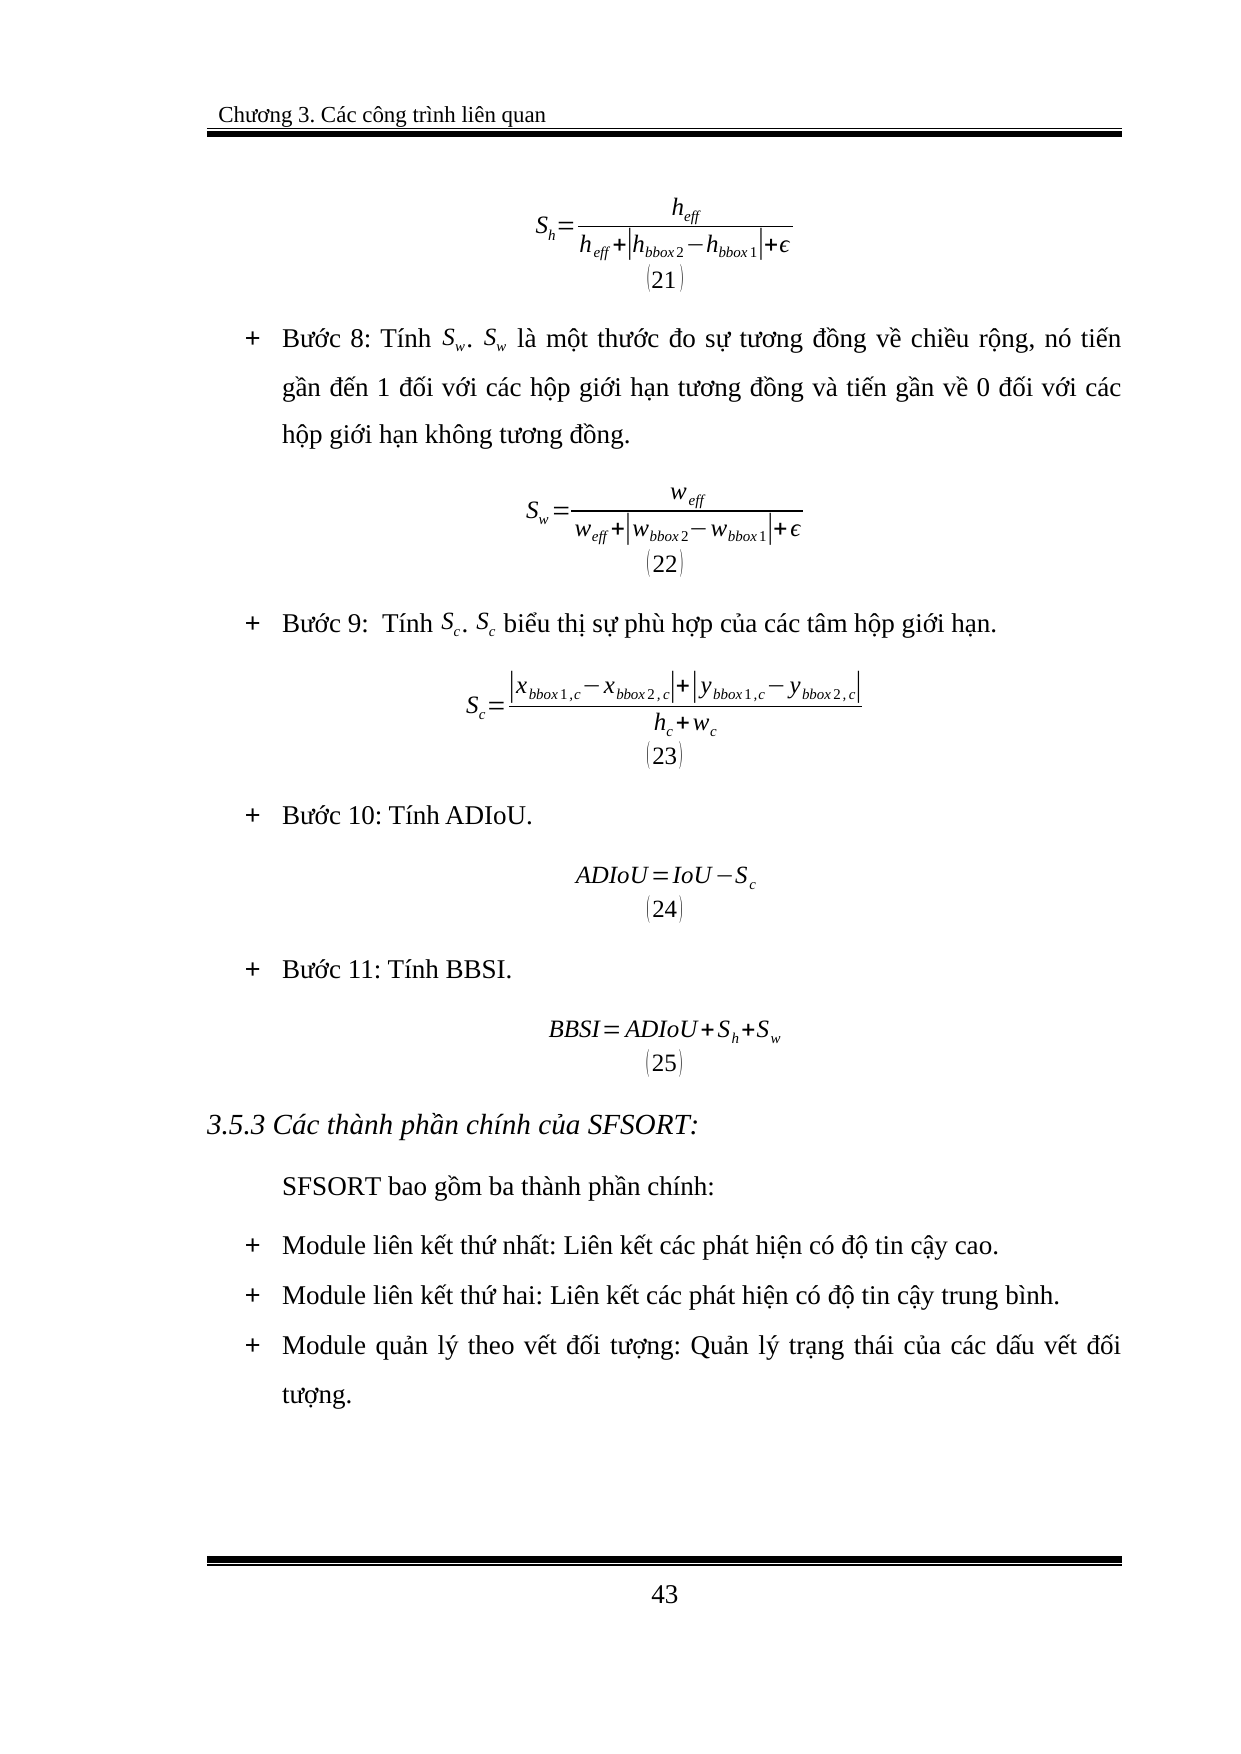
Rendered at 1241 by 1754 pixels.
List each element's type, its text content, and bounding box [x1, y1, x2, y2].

text SFSORT bao gồm ba thành phần chính: [207, 1170, 1122, 1201]
list Bước 10: Tính ADIoU. [244, 799, 1122, 833]
list Bước 8: Tính . là một thước đo sự tương đồng về chiều rộng, nó tiến gần đến 1 đối với các hộp giới hạn tương đồng và tiến gần về 0 đối với các hộp giới hạn không tương đồng. [244, 323, 1122, 449]
text Các thành phần chính của SFSORT: [207, 1107, 1122, 1140]
list Bước 9: Tính . biểu thị sự phù hợp của các tâm hộp giới hạn. [244, 607, 1122, 640]
list Module liên kết thứ hai: Liên kết các phát hiện có độ tin cậy trung bình. [244, 1279, 1122, 1312]
list Module quản lý theo vết đối tượng: Quản lý trạng thái của các dấu vết đối tượng. [244, 1329, 1122, 1409]
list Bước 11: Tính BBSI. [244, 953, 1122, 986]
list Module liên kết thứ nhất: Liên kết các phát hiện có độ tin cậy cao. [244, 1229, 1122, 1262]
